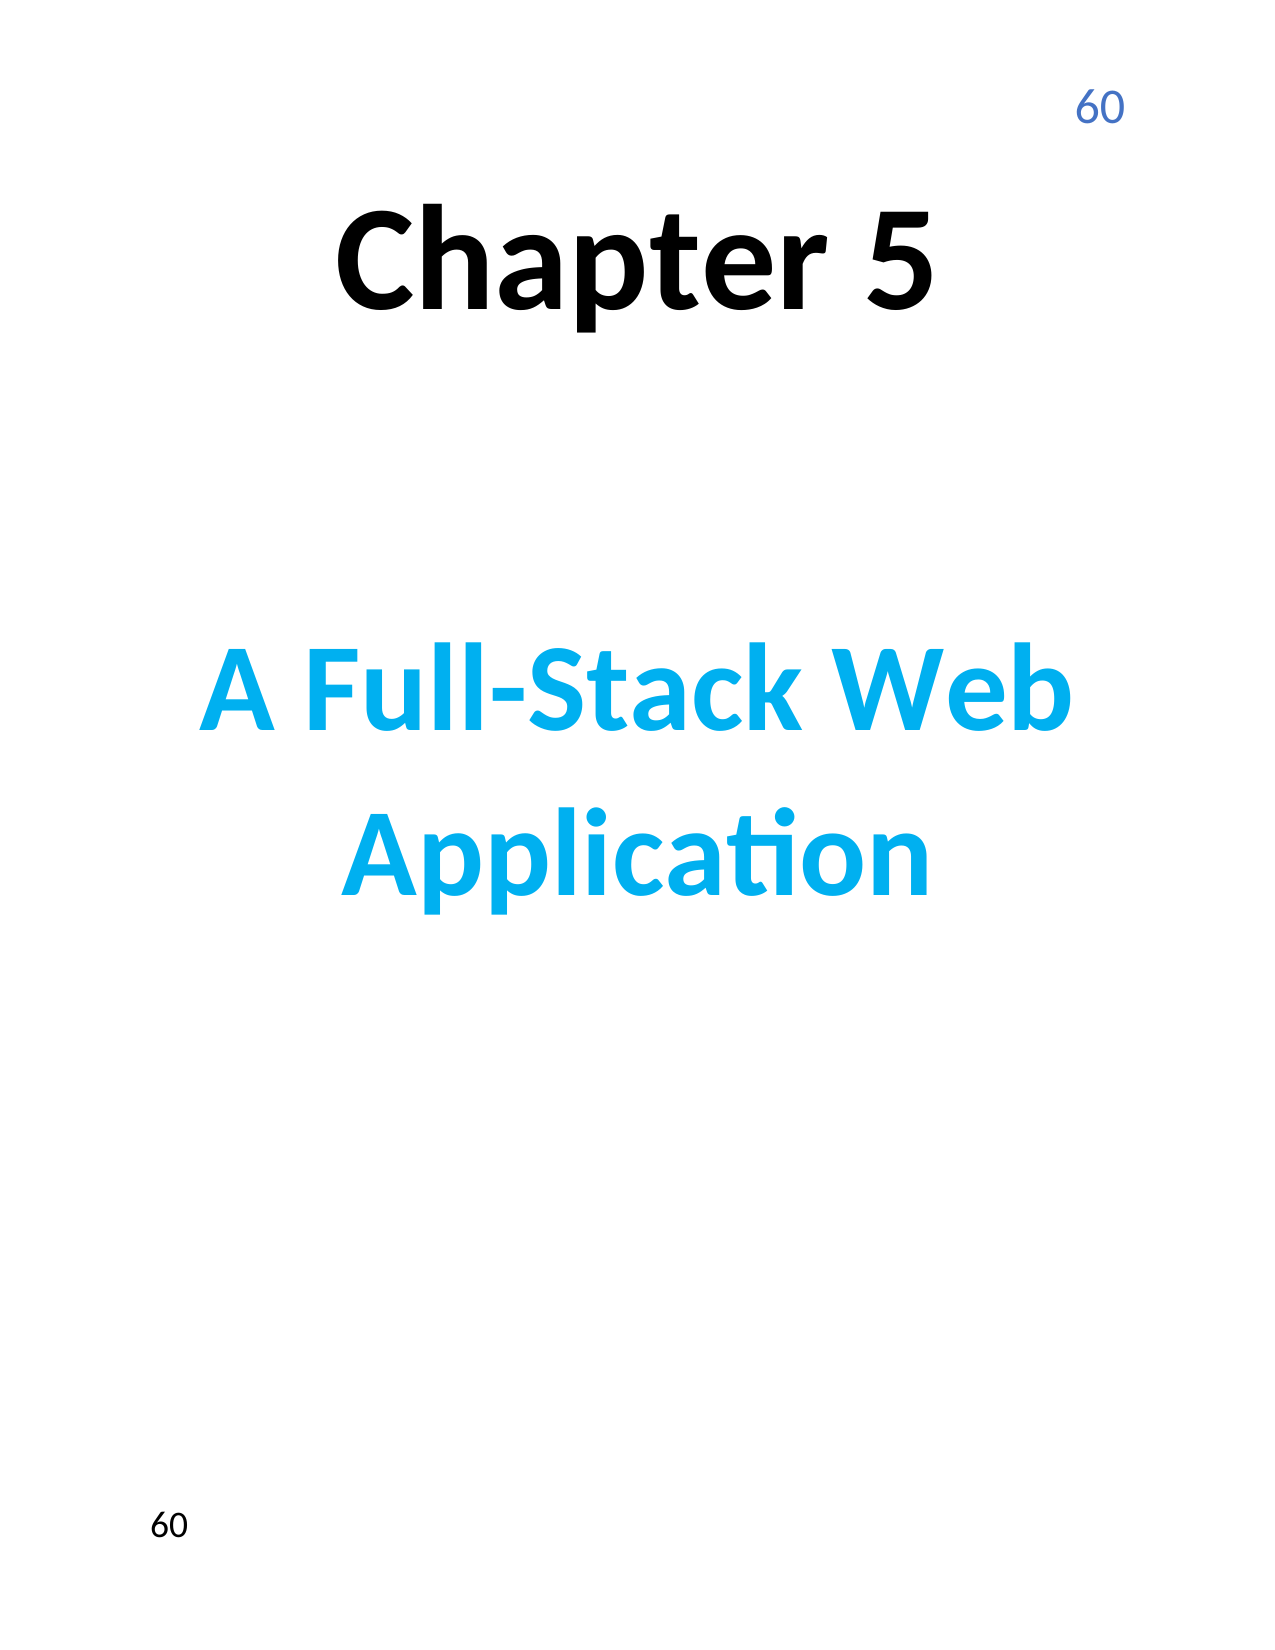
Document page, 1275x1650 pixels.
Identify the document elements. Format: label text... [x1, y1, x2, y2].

text A Full-Stack Web Application [150, 609, 1125, 927]
text Chapter 5 [150, 164, 1125, 347]
